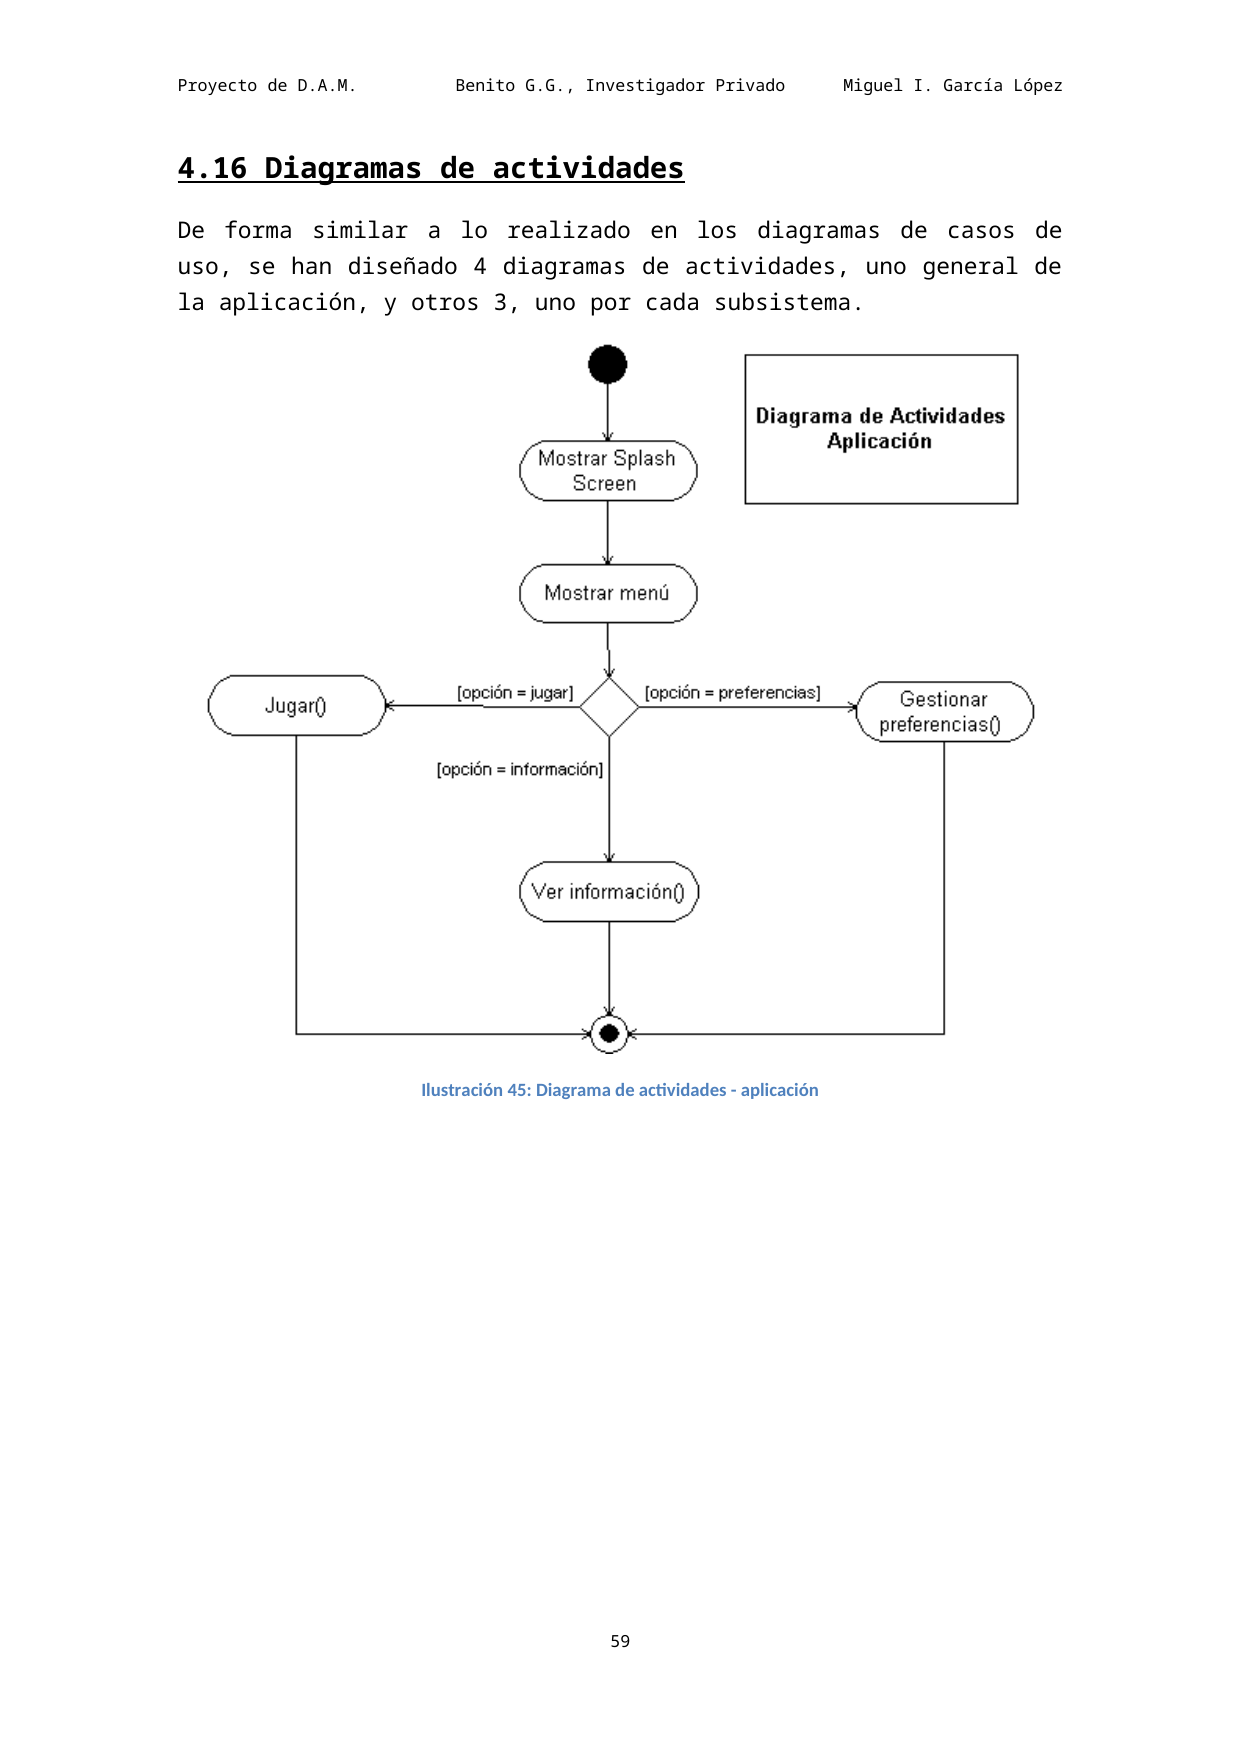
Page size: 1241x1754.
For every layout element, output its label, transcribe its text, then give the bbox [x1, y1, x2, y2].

picture [205, 342, 1035, 1054]
text 4.16 Diagramas de actividades [177, 148, 1063, 187]
text De forma similar a lo realizado en los diagramas de casos de uso, se han diseñado 4 diagramas de actividades, uno general de la aplicación, y otros 3, uno por cada subsistema. [177, 214, 1063, 317]
